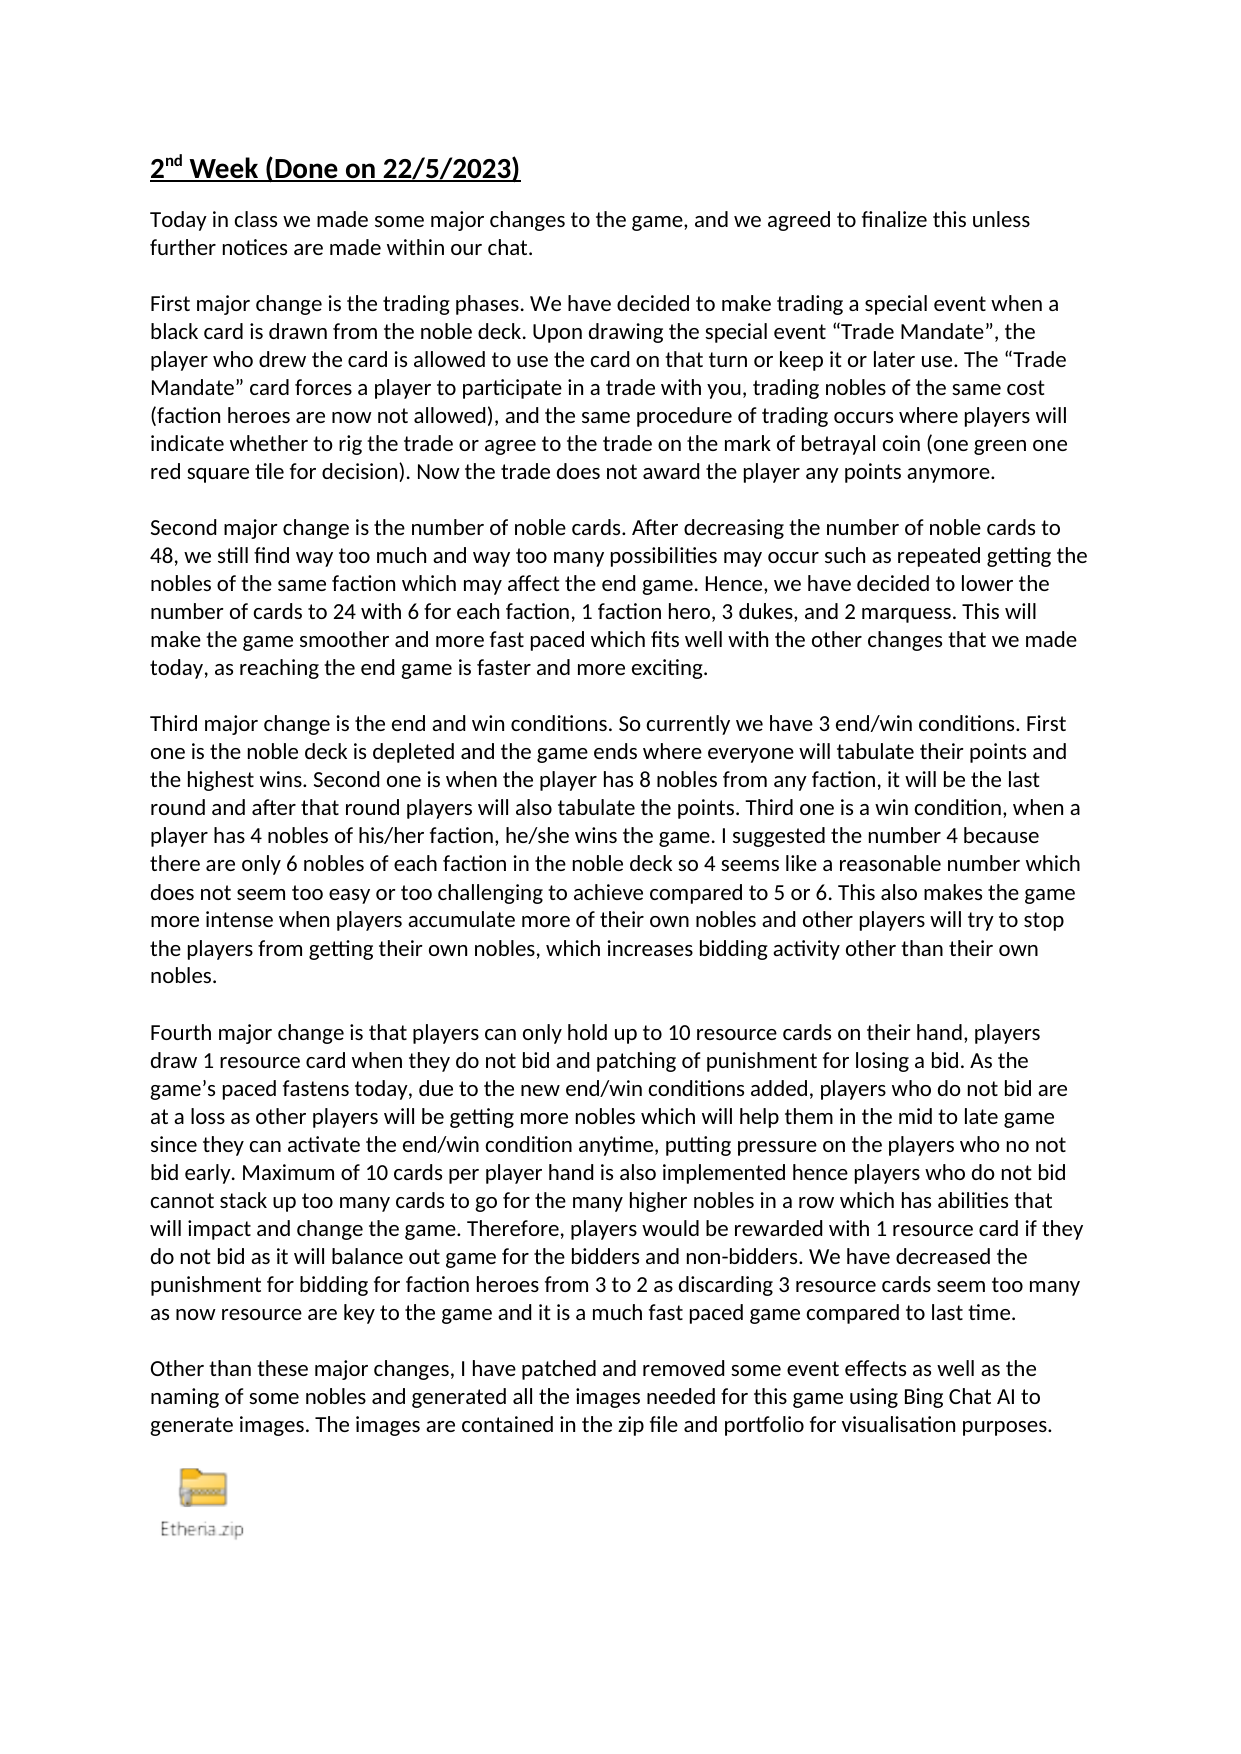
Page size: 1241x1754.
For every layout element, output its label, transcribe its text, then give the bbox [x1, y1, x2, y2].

text Other than these major changes, I have patched and removed some event effects as well as the naming of some nobles and generated all the images needed for this game using Bing Chat AI to generate images. The images are contained in the zip file and portfolio for visualisation purposes. [150, 1354, 1090, 1438]
text Fourth major change is that players can only hold up to 10 resource cards on their hand, players draw 1 resource card when they do not bid and patching of punishment for losing a bid. As the game’s paced fastens today, due to the new end/win conditions added, players who do not bid are at a loss as other players will be getting more nobles which will help them in the mid to late game since they can activate the end/win condition anytime, putting pressure on the players who no not bid early. Maximum of 10 cards per player hand is also implemented hence players who do not bid cannot stack up too many cards to go for the many higher nobles in a row which has abilities that will impact and change the game. Therefore, players would be rewarded with 1 resource card if they do not bid as it will balance out game for the bidders and non-bidders. We have decreased the punishment for bidding for faction heroes from 3 to 2 as discarding 3 resource cards seem too many as now resource are key to the game and it is a much fast paced game compared to last time. [150, 1018, 1090, 1326]
text 2nd Week (Done on 22/5/2023) [150, 150, 1090, 186]
text First major change is the trading phases. We have decided to make trading a special event when a black card is drawn from the noble deck. Upon drawing the special event “Trade Mandate”, the player who drew the card is allowed to use the card on that turn or keep it or later use. The “Trade Mandate” card forces a player to participate in a trade with you, trading nobles of the same cost (faction heroes are now not allowed), and the same procedure of trading occurs where players will indicate whether to rig the trade or agree to the trade on the mark of betrayal coin (one green one red square tile for decision). Now the trade does not award the player any points anymore. [150, 289, 1090, 485]
text Today in class we made some major changes to the game, and we agreed to finalize this unless further notices are made within our chat. [150, 205, 1090, 261]
text Second major change is the number of noble cards. After decreasing the number of noble cards to 48, we still find way too much and way too many possibilities may occur such as repeated getting the nobles of the same faction which may affect the end game. Hence, we have decided to lower the number of cards to 24 with 6 for each faction, 1 faction hero, 3 dukes, and 2 marquess. This will make the game smoother and more fast paced which fits well with the other changes that we made today, as reaching the end game is faster and more exciting. [150, 513, 1090, 681]
text Third major change is the end and win conditions. So currently we have 3 end/win conditions. First one is the noble deck is depleted and the game ends where everyone will tabulate their points and the highest wins. Second one is when the player has 8 nobles from any faction, it will be the last round and after that round players will also tabulate the points. Third one is a win condition, when a player has 4 nobles of his/her faction, he/she wins the game. I suggested the number 4 because there are only 6 nobles of each faction in the noble deck so 4 seems like a reasonable number which does not seem too easy or too challenging to achieve compared to 5 or 6. This also makes the game more intense when players accumulate more of their own nobles and other players will try to stop the players from getting their own nobles, which increases bidding activity other than their own nobles. [150, 709, 1090, 990]
